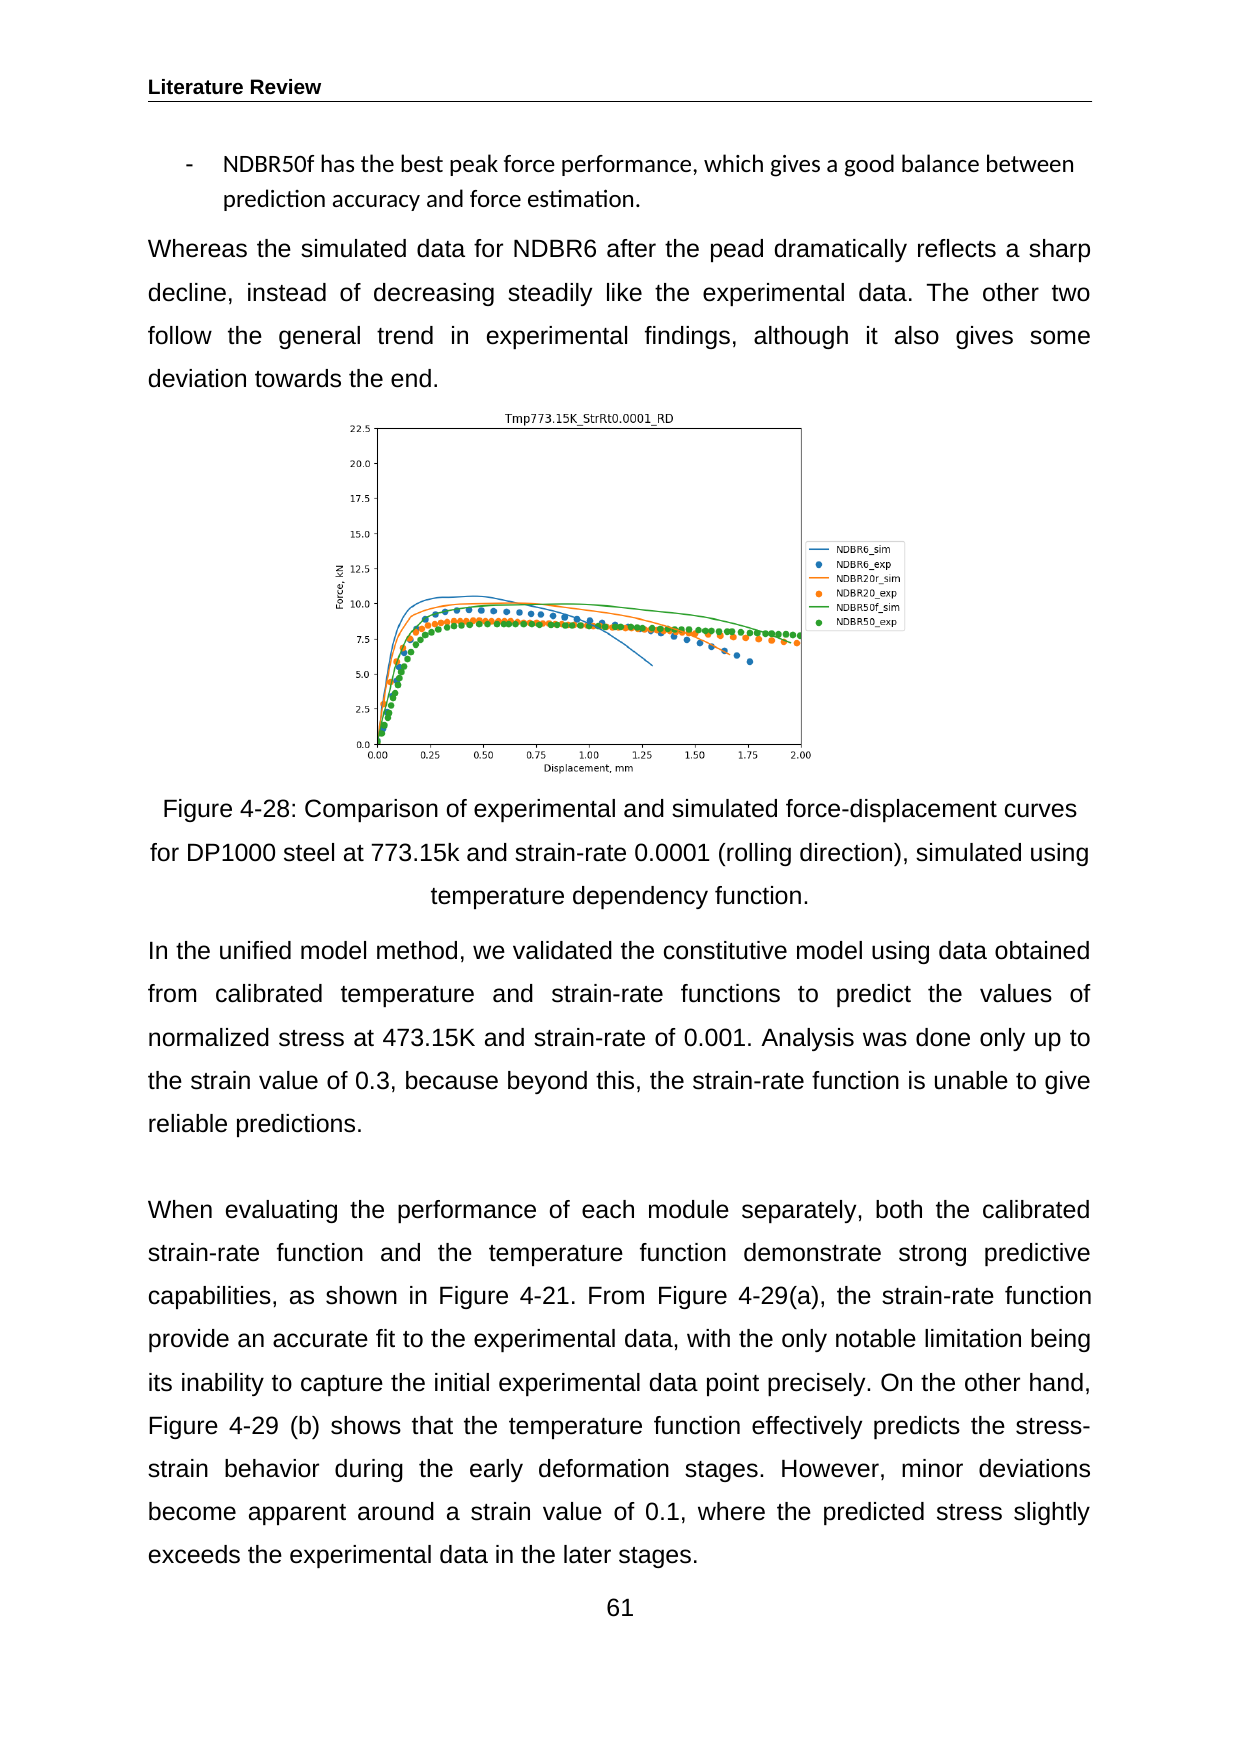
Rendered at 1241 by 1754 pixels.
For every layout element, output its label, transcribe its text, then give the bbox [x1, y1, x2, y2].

picture [329, 406, 911, 780]
text In the unified model method, we validated the constitutive model using data obtained from calibrated temperature and strain-rate functions to predict the values of normalized stress at 473.15K and strain-rate of 0.001. Analysis was done only up to the strain value of 0.3, because beyond this, the strain-rate function is unable to give reliable predictions. [148, 936, 1092, 1137]
text Whereas the simulated data for NDBR6 after the pead dramatically reflects a sharp decline, instead of decreasing steadily like the experimental data. The other two follow the general trend in experimental findings, although it also gives some deviation towards the end. [148, 234, 1092, 392]
list NDBR50f has the best peak force performance, which gives a good balance between prediction accuracy and force estimation. [185, 148, 1092, 213]
